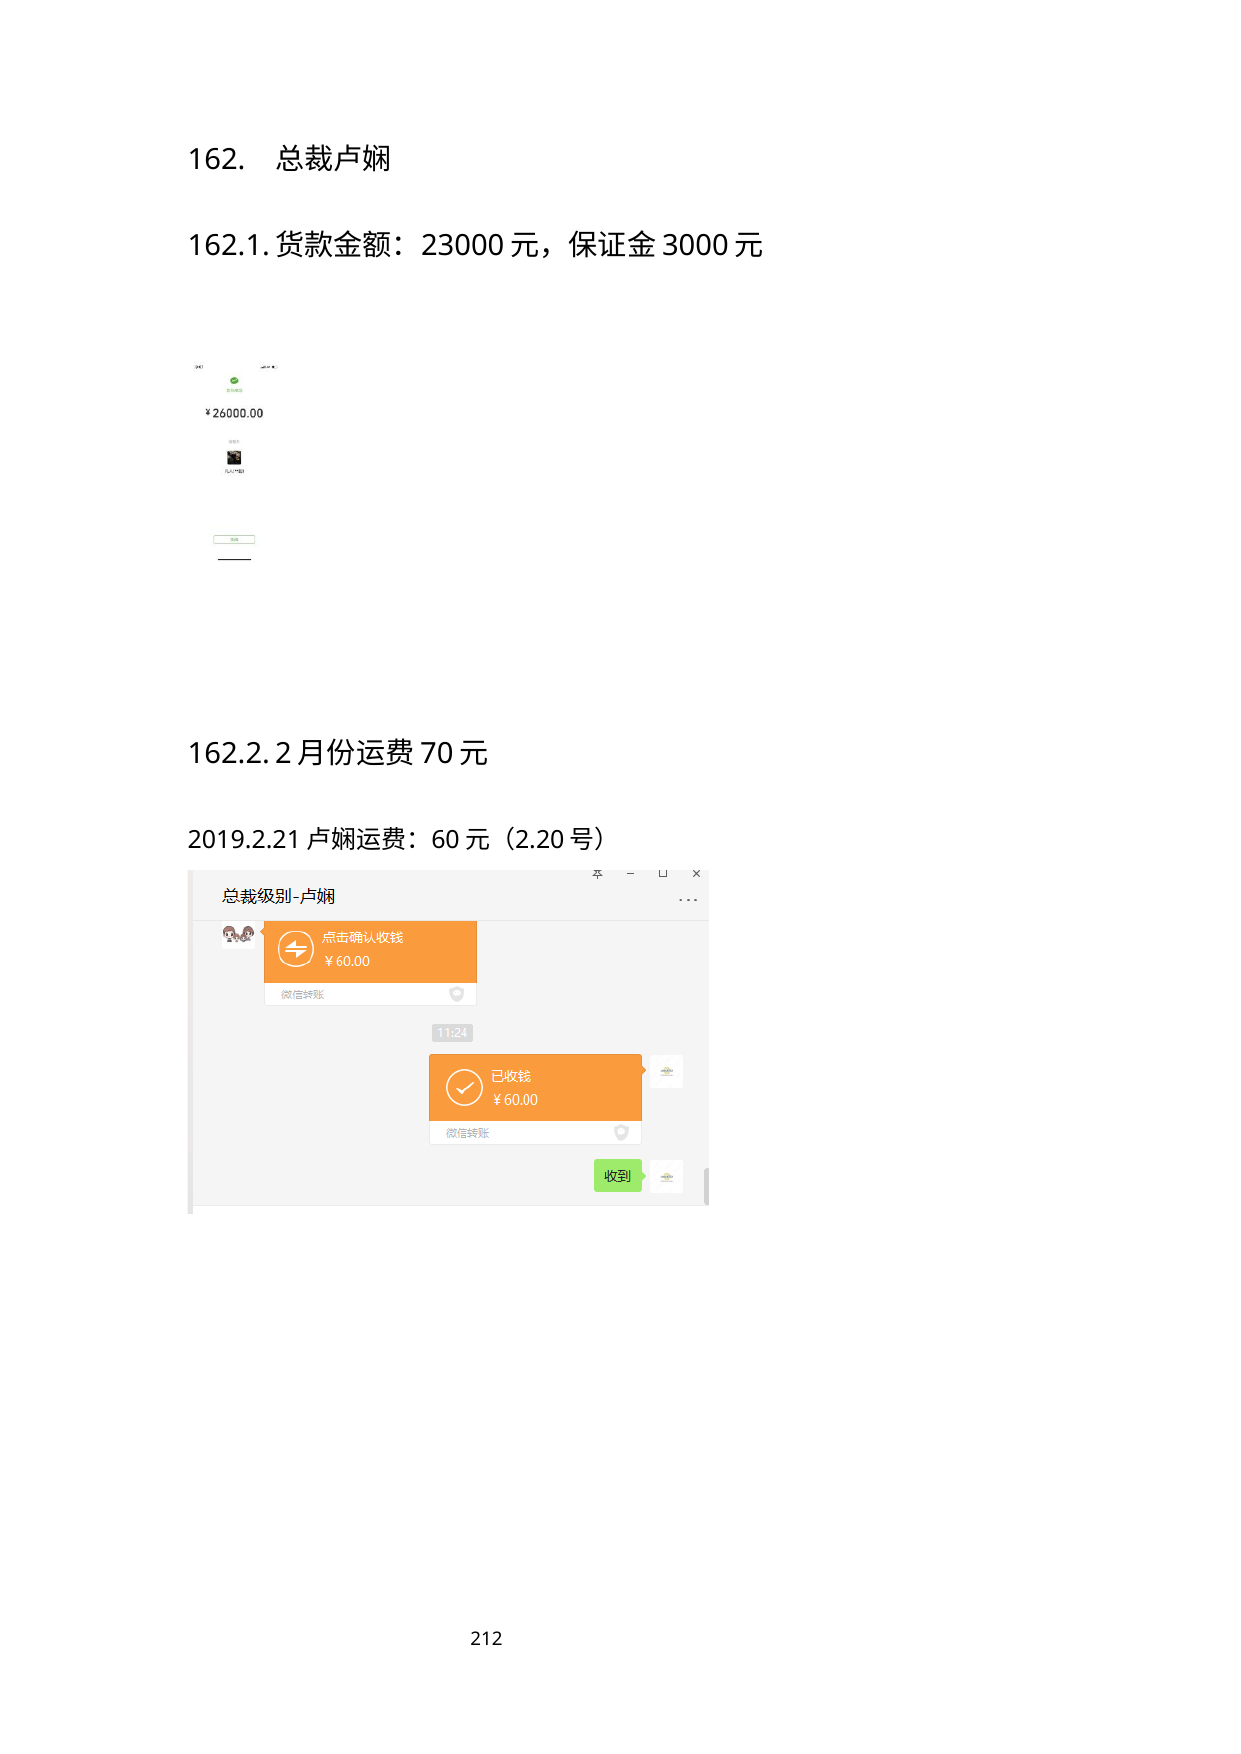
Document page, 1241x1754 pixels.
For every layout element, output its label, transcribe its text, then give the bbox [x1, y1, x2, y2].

picture [187, 361, 280, 562]
subtitle 货款金额：23000元，保证金3000元 [187, 210, 1053, 275]
picture [187, 870, 709, 1214]
text 2019.2.21卢娴运费：60元（2.20号） [187, 805, 1053, 870]
subtitle 2月份运费70元 [187, 719, 1053, 784]
subtitle 总裁卢娴 [187, 124, 1053, 189]
